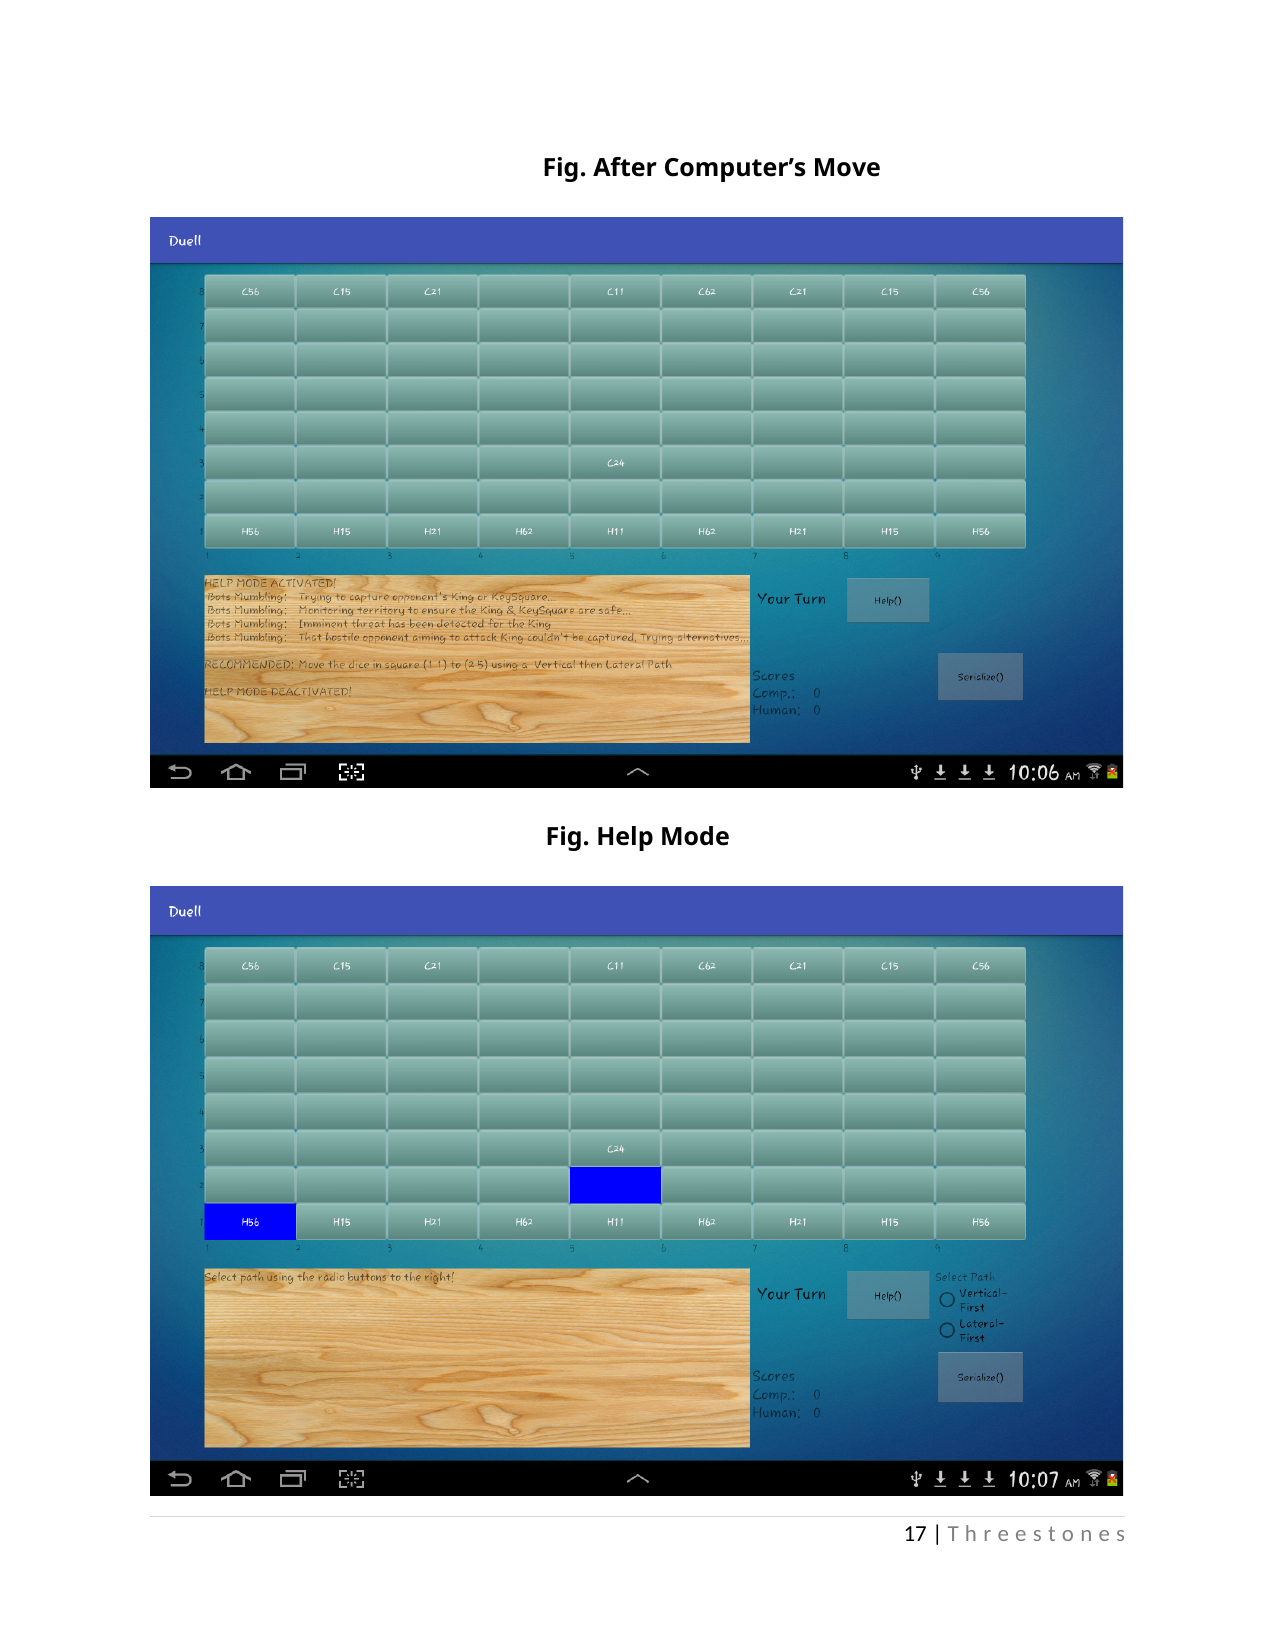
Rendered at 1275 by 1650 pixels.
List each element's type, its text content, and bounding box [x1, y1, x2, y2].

text Fig. After Computer’s Move [150, 150, 1125, 184]
picture [150, 217, 1124, 788]
text Fig. Help Mode [150, 819, 1125, 853]
picture [150, 886, 1124, 1496]
picture [169, 268, 178, 275]
